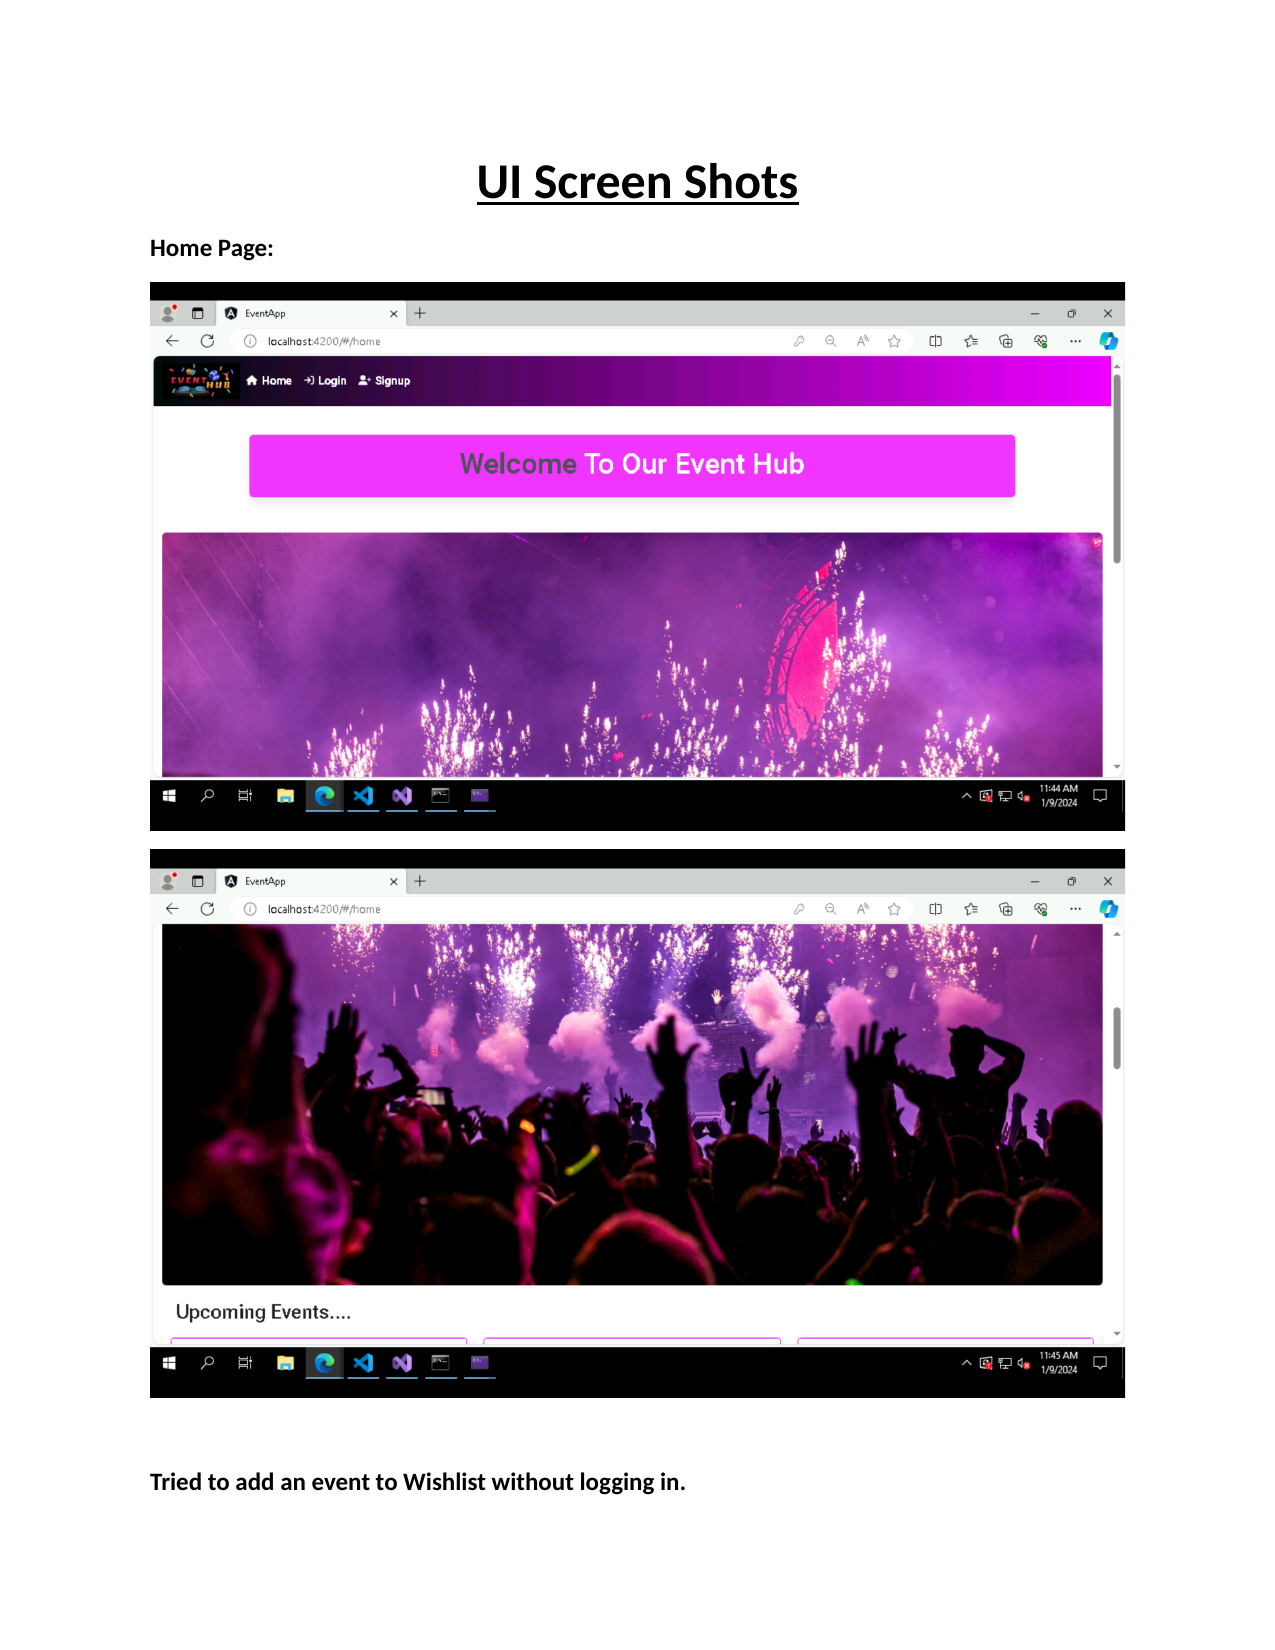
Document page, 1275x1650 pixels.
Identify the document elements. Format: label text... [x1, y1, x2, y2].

picture [150, 282, 1125, 831]
text Tried to add an event to Wishlist without logging in. [150, 1466, 1125, 1497]
picture [150, 849, 1125, 1398]
text Home Page: [150, 232, 1125, 263]
text UI Screen Shots [150, 150, 1125, 211]
